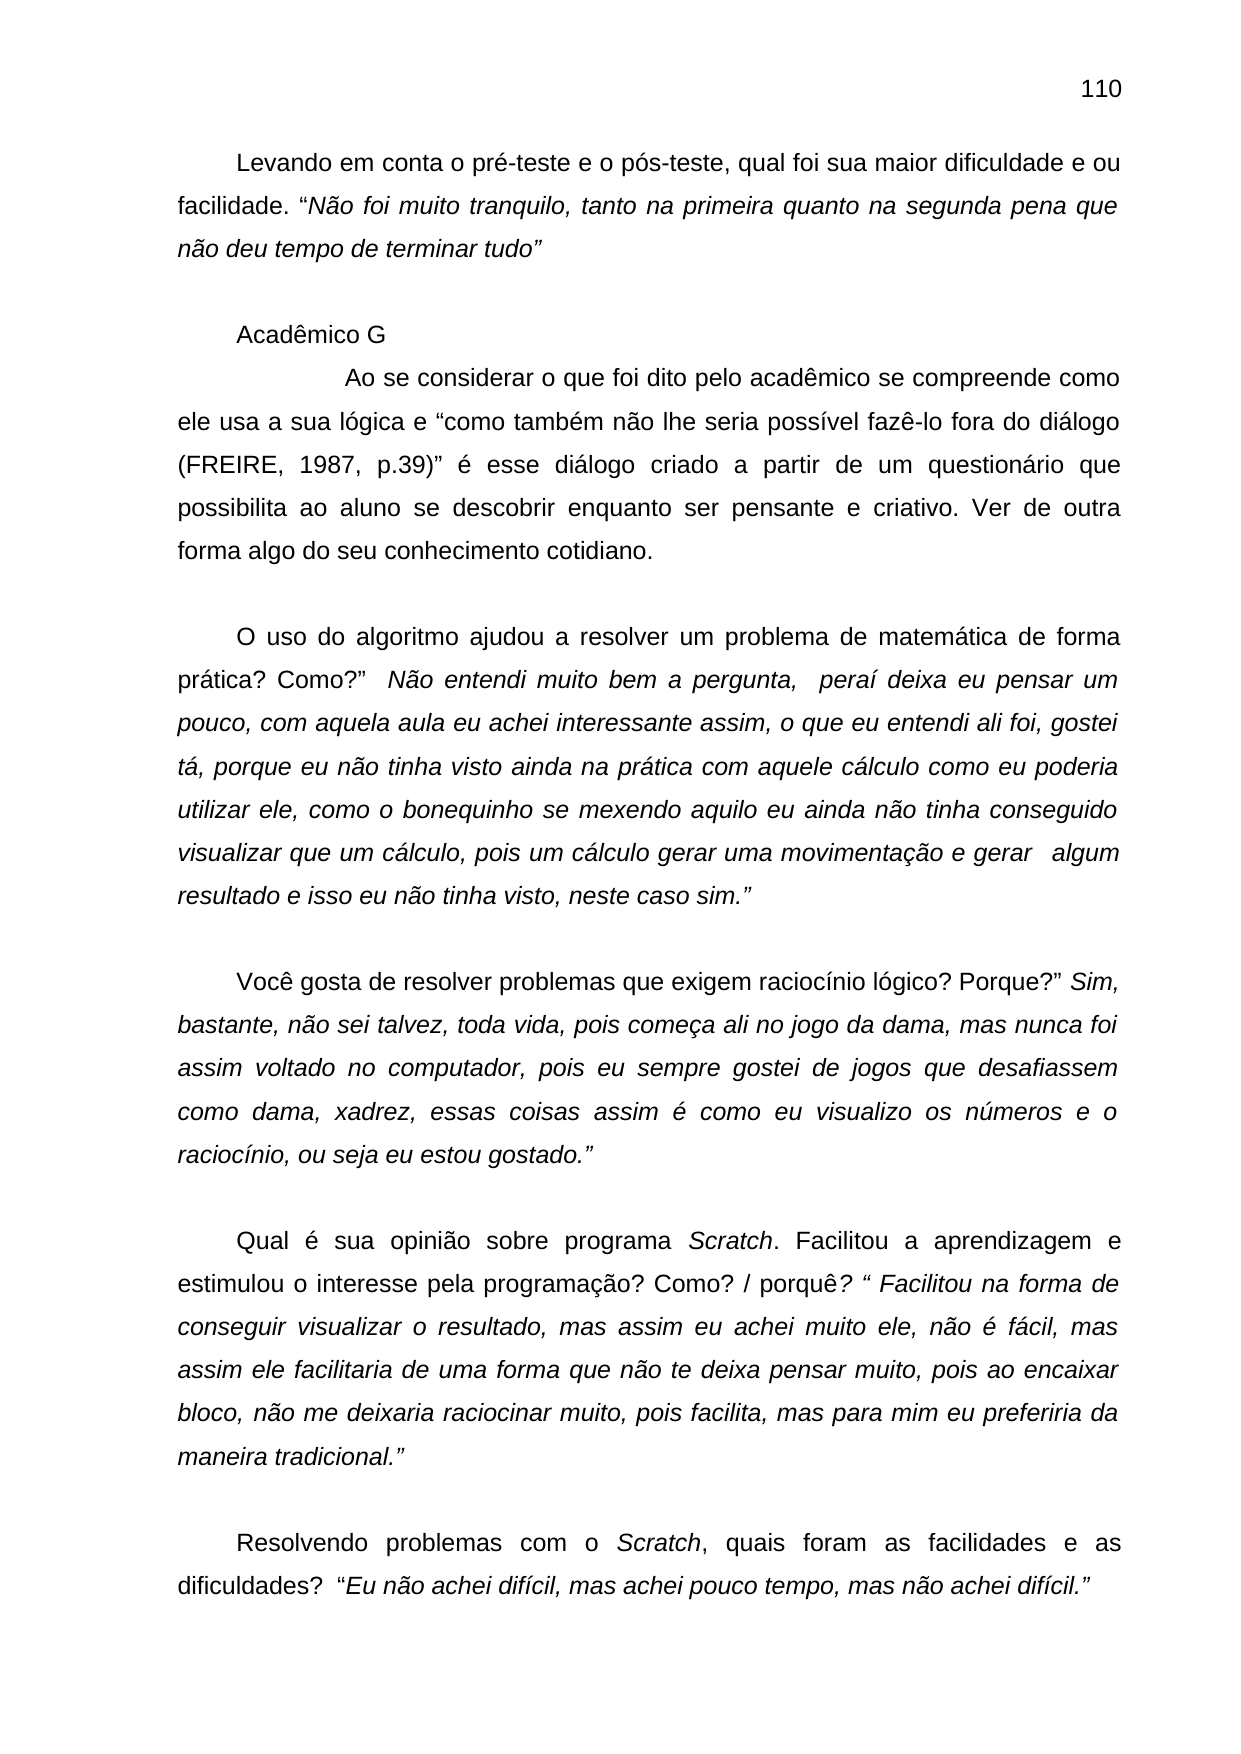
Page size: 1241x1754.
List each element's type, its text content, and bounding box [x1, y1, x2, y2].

text Ao se considerar o que foi dito pelo acadêmico se compreende como ele usa a sua lógica e “como também não lhe seria possível fazê-lo fora do diálogo (FREIRE, 1987, p.39)” é esse diálogo criado a partir de um questionário que possibilita ao aluno se descobrir enquanto ser pensante e criativo. Ver de outra forma algo do seu conhecimento cotidiano. [177, 363, 1122, 564]
text Você gosta de resolver problemas que exigem raciocínio lógico? Porque?” Sim, bastante, não sei talvez, toda vida, pois começa ali no jogo da dama, mas nunca foi assim voltado no computador, pois eu sempre gostei de jogos que desafiassem como dama, xadrez, essas coisas assim é como eu visualizo os números e o raciocínio, ou seja eu estou gostado.” [177, 967, 1122, 1168]
text Acadêmico G [177, 320, 1122, 349]
text Qual é sua opinião sobre programa Scratch. Facilitou a aprendizagem e estimulou o interesse pela programação? Como? / porquê? “ Facilitou na forma de conseguir visualizar o resultado, mas assim eu achei muito ele, não é fácil, mas assim ele facilitaria de uma forma que não te deixa pensar muito, pois ao encaixar bloco, não me deixaria raciocinar muito, pois facilita, mas para mim eu preferiria da maneira tradicional.” [177, 1226, 1122, 1470]
text O uso do algoritmo ajudou a resolver um problema de matemática de forma prática? Como?” Não entendi muito bem a pergunta, peraí deixa eu pensar um pouco, com aquela aula eu achei interessante assim, o que eu entendi ali foi, gostei tá, porque eu não tinha visto ainda na prática com aquele cálculo como eu poderia utilizar ele, como o bonequinho se mexendo aquilo eu ainda não tinha conseguido visualizar que um cálculo, pois um cálculo gerar uma movimentação e gerar algum resultado e isso eu não tinha visto, neste caso sim.” [177, 622, 1122, 909]
text Levando em conta o pré-teste e o pós-teste, qual foi sua maior dificuldade e ou facilidade. “Não foi muito tranquilo, tanto na primeira quanto na segunda pena que não deu tempo de terminar tudo” [177, 148, 1122, 263]
text Resolvendo problemas com o Scratch, quais foram as facilidades e as dificuldades? “Eu não achei difícil, mas achei pouco tempo, mas não achei difícil.” [177, 1528, 1122, 1599]
